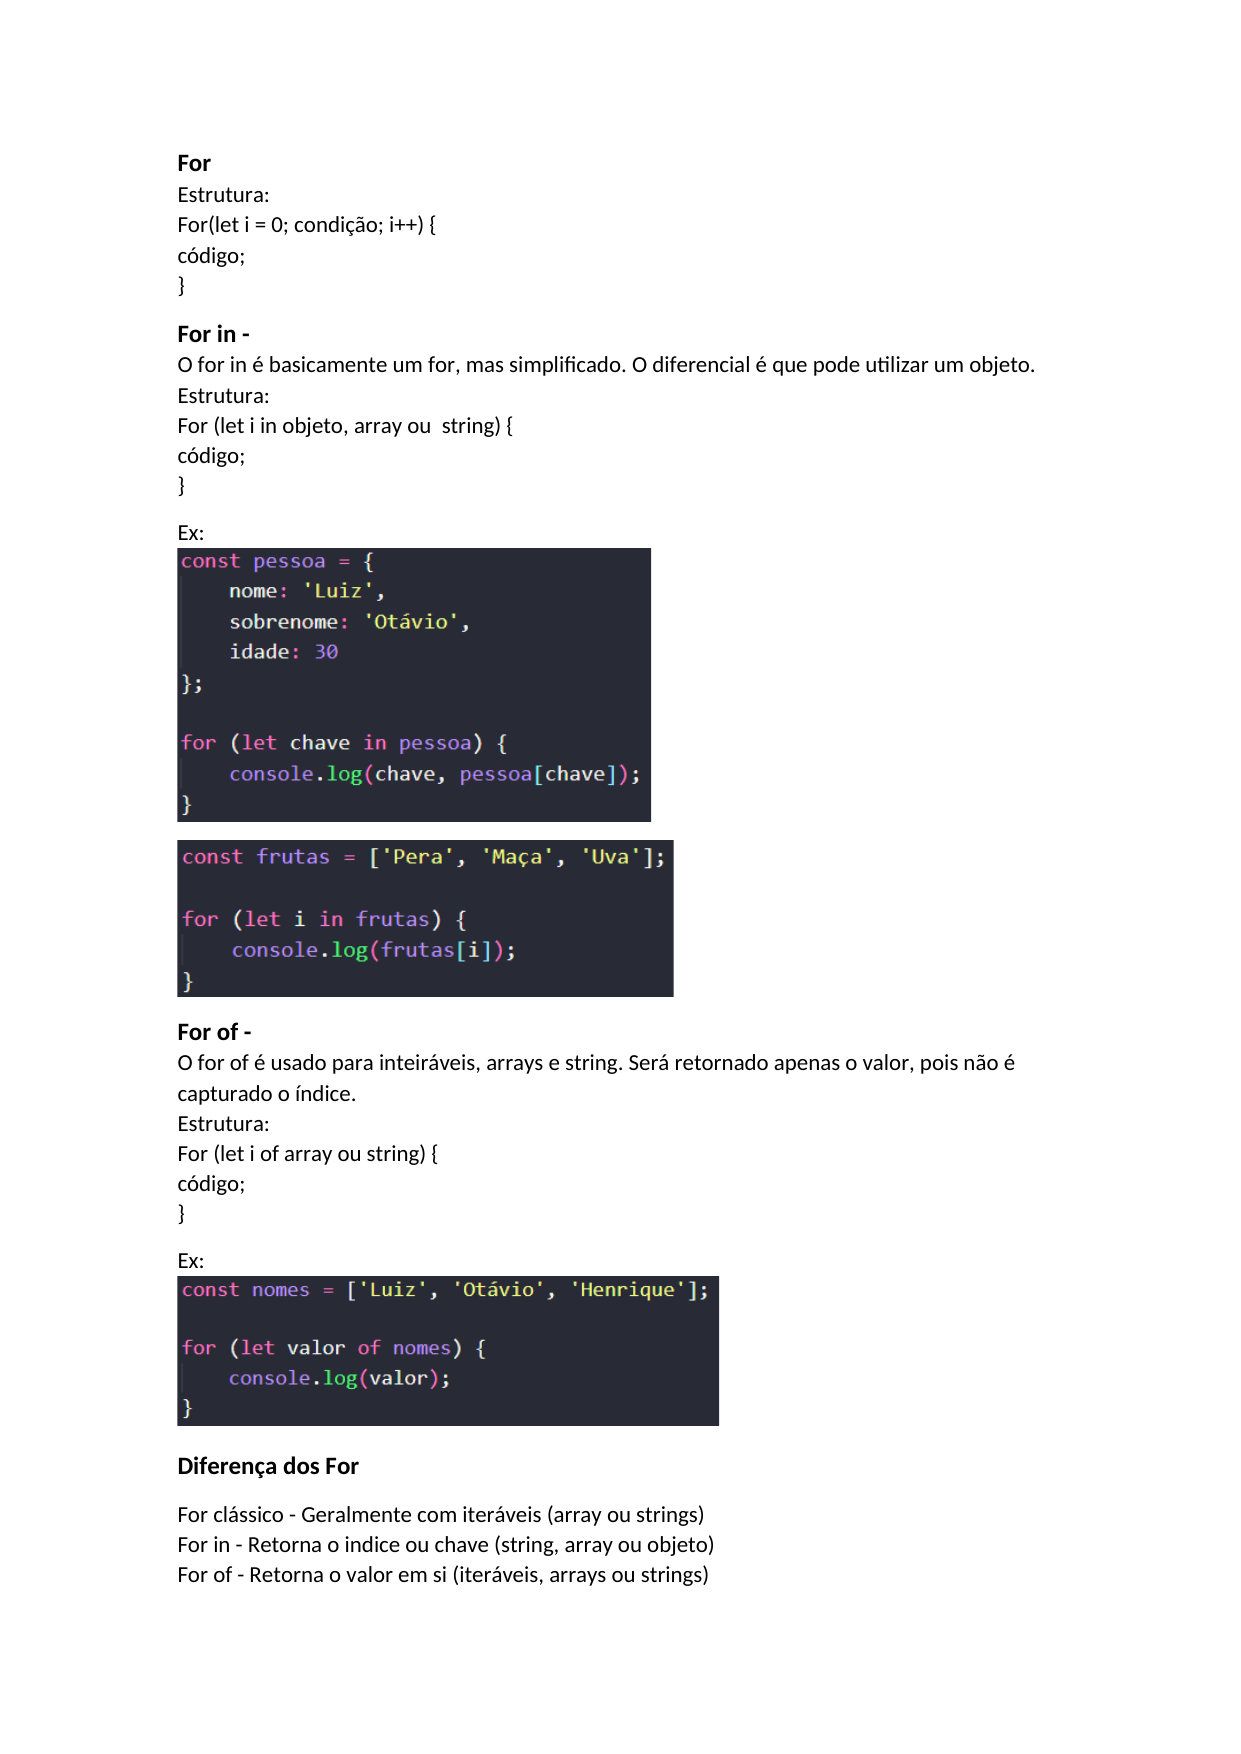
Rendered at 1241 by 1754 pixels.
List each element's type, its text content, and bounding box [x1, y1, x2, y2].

text For in - O for in é basicamente um for, mas simplificado. O diferencial é que pode utilizar um objeto. Estrutura: For (let i in objeto, array ou string) { código; } [177, 318, 1063, 499]
text For clássico - Geralmente com iteráveis (array ou strings) For in - Retorna o indice ou chave (string, array ou objeto) For of - Retorna o valor em si (iteráveis, arrays ou strings) [177, 1500, 1063, 1588]
picture [177, 840, 674, 997]
picture [177, 1276, 720, 1426]
text For of - O for of é usado para inteiráveis, arrays e string. Será retornado apenas o valor, pois não é capturado o índice. Estrutura: For (let i of array ou string) { código; } [177, 1016, 1063, 1228]
text Diferença dos For [177, 1450, 1063, 1481]
text For Estrutura: For(let i = 0; condição; i++) { código; } [177, 148, 1063, 299]
picture [177, 548, 652, 822]
